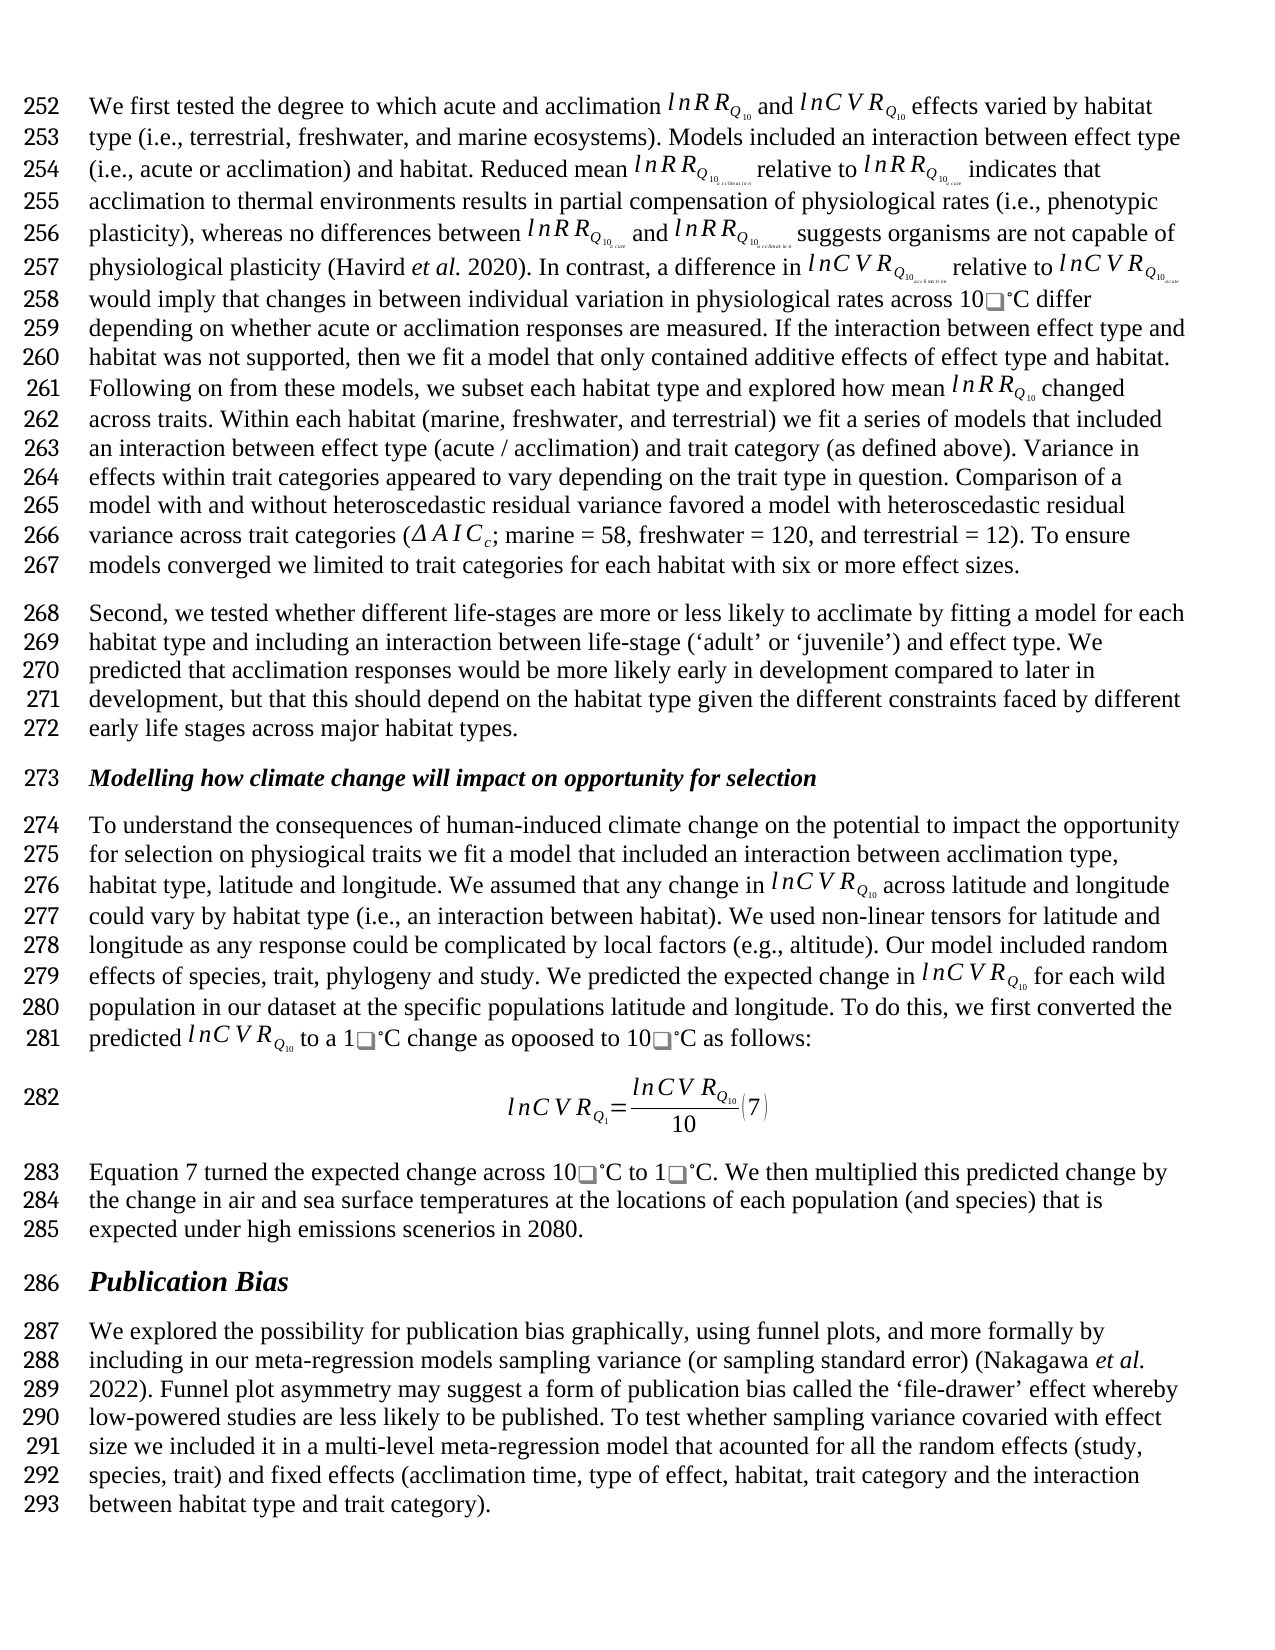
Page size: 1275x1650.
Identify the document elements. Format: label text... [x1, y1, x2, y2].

subtitle Publication Bias [89, 1264, 1186, 1297]
subtitle Modelling how climate change will impact on opportunity for selection [89, 763, 1186, 791]
text We explored the possibility for publication bias graphically, using funnel plots, and more formally by including in our meta-regression models sampling variance (or sampling standard error) (Nakagawa et al. 2022). Funnel plot asymmetry may suggest a form of publication bias called the ‘file-drawer’ effect whereby low-powered studies are less likely to be published. To test whether sampling variance covaried with effect size we included it in a multi-level meta-regression model that acounted for all the random effects (study, species, trait) and fixed effects (acclimation time, type of effect, habitat, trait category and the interaction between habitat type and trait category). [89, 1316, 1186, 1517]
text We first tested the degree to which acute and acclimation and effects varied by habitat type (i.e., terrestrial, freshwater, and marine ecosystems). Models included an interaction between effect type (i.e., acute or acclimation) and habitat. Reduced mean relative to indicates that acclimation to thermal environments results in partial compensation of physiological rates (i.e., phenotypic plasticity), whereas no differences between and suggests organisms are not capable of physiological plasticity (Havird et al. 2020). In contrast, a difference in relative to would imply that changes in between individual variation in physiological rates across 10C differ depending on whether acute or acclimation responses are measured. If the interaction between effect type and habitat was not supported, then we fit a model that only contained additive effects of effect type and habitat. Following on from these models, we subset each habitat type and explored how mean changed across traits. Within each habitat (marine, freshwater, and terrestrial) we fit a series of models that included an interaction between effect type (acute / acclimation) and trait category (as defined above). Variance in effects within trait categories appeared to vary depending on the trait type in question. Comparison of a model with and without heteroscedastic residual variance favored a model with heteroscedastic residual variance across trait categories (; marine = 58, freshwater = 120, and terrestrial = 12). To ensure models converged we limited to trait categories for each habitat with six or more effect sizes. [89, 89, 1186, 579]
text Second, we tested whether different life-stages are more or less likely to acclimate by fitting a model for each habitat type and including an interaction between life-stage (‘adult’ or ‘juvenile’) and effect type. We predicted that acclimation responses would be more likely early in development compared to later in development, but that this should depend on the habitat type given the different constraints faced by different early life stages across major habitat types. [89, 598, 1186, 742]
text Equation 7 turned the expected change across 10C to 1C. We then multiplied this predicted change by the change in air and sea surface temperatures at the locations of each population (and species) that is expected under high emissions scenerios in 2080. [89, 1157, 1186, 1243]
text To understand the consequences of human-induced climate change on the potential to impact the opportunity for selection on physiogical traits we fit a model that included an interaction between acclimation type, habitat type, latitude and longitude. We assumed that any change in across latitude and longitude could vary by habitat type (i.e., an interaction between habitat). We used non-linear tensors for latitude and longitude as any response could be complicated by local factors (e.g., altitude). Our model included random effects of species, trait, phylogeny and study. We predicted the expected change in for each wild population in our dataset at the specific populations latitude and longitude. To do this, we first converted the predicted to a 1C change as opoosed to 10C as follows: [89, 810, 1186, 1054]
